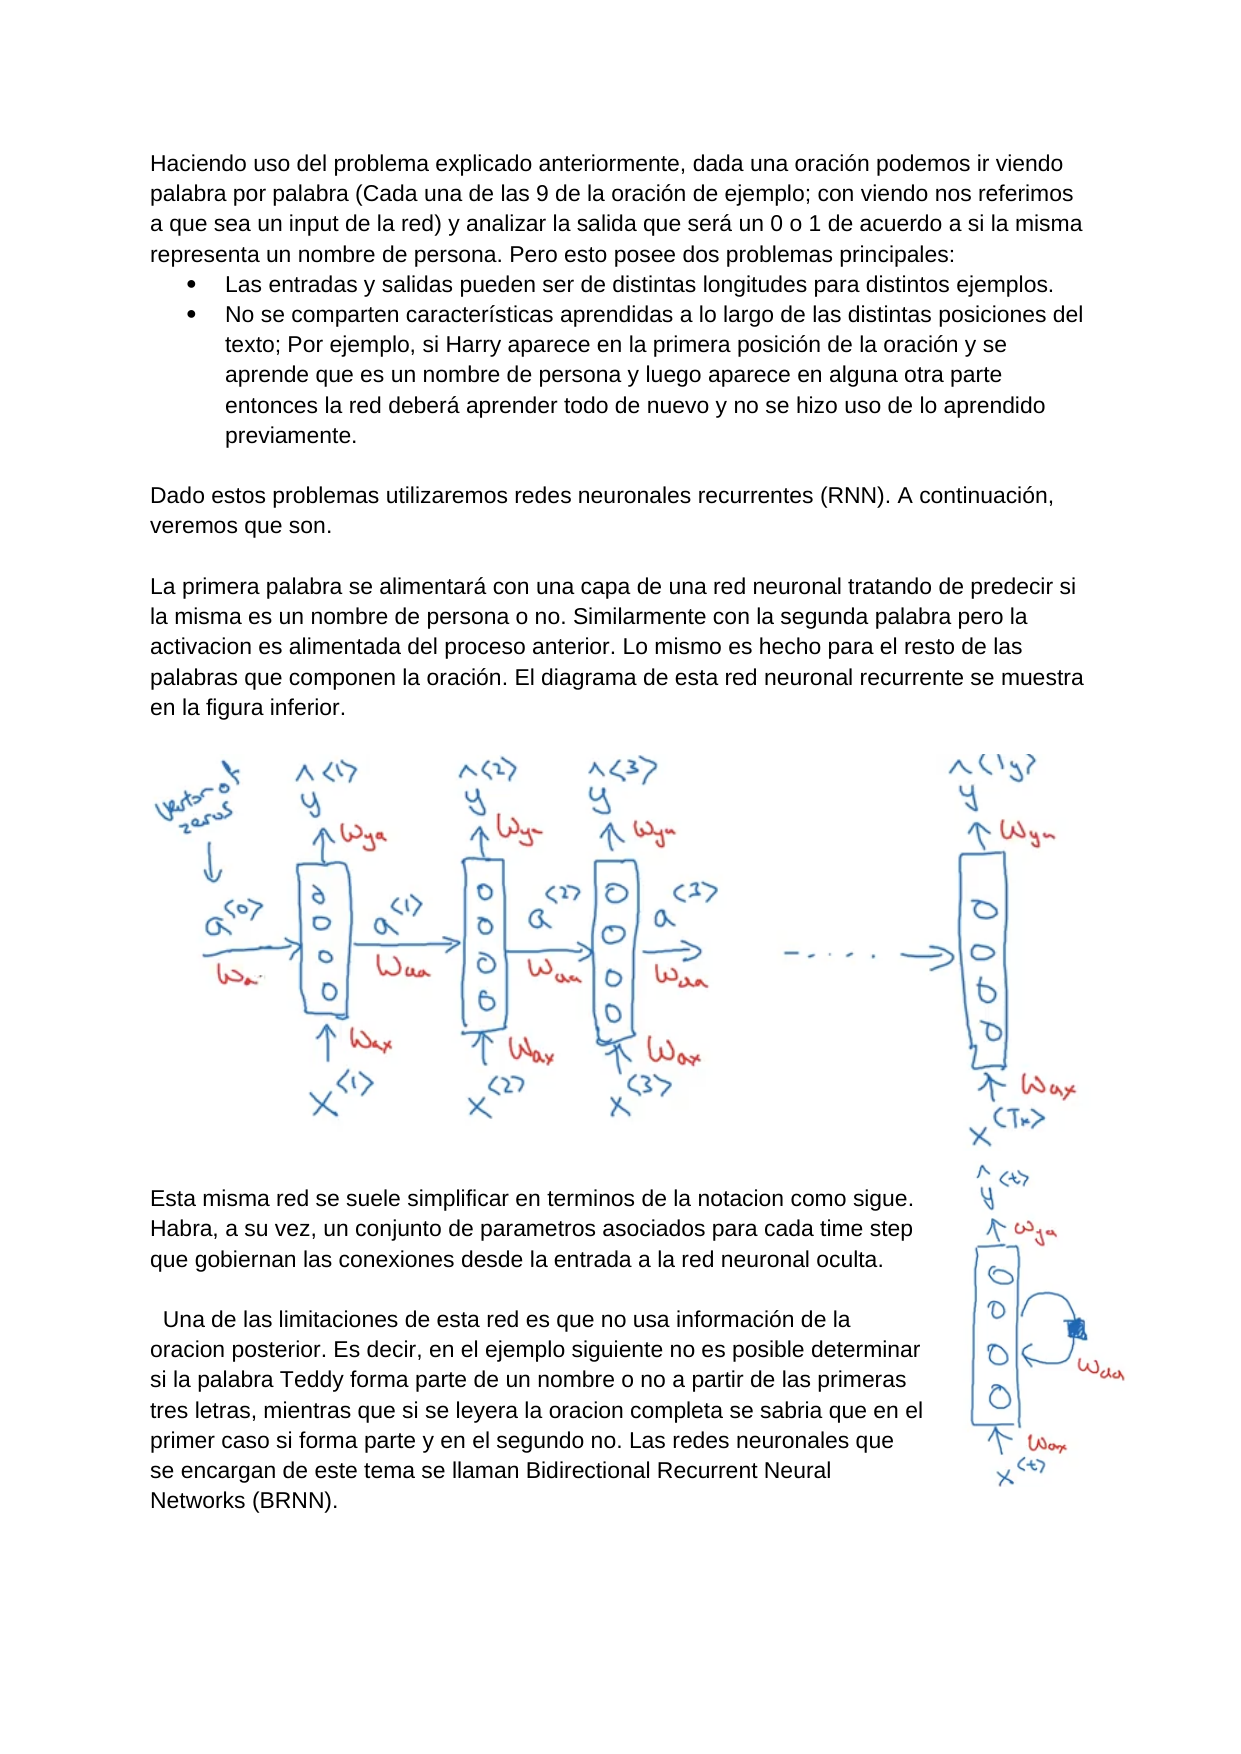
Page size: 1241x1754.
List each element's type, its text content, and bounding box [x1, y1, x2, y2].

text Haciendo uso del problema explicado anteriormente, dada una oración podemos ir viendo palabra por palabra (Cada una de las 9 de la oración de ejemplo; con viendo nos referimos a que sea un input de la red) y analizar la salida que será un 0 o 1 de acuerdo a si la misma representa un nombre de persona. Pero esto posee dos problemas principales: [150, 150, 1090, 267]
text Esta misma red se suele simplificar en terminos de la notacion como sigue. Habra, a su vez, un conjunto de parametros asociados para cada time step que gobiernan las conexiones desde la entrada a la red neuronal oculta. [150, 1185, 942, 1272]
list Las entradas y salidas pueden ser de distintas longitudes para distintos ejemplos. [187, 271, 1090, 297]
picture [150, 754, 1091, 1151]
text La primera palabra se alimentará con una capa de una red neuronal tratando de predecir si la misma es un nombre de persona o no. Similarmente con la segunda palabra pero la activacion es alimentada del proceso anterior. Lo mismo es hecho para el resto de las palabras que componen la oración. El diagrama de esta red neuronal recurrente se muestra en la figura inferior. [150, 573, 1090, 720]
picture [942, 1155, 1130, 1487]
text Una de las limitaciones de esta red es que no usa información de la oracion posterior. Es decir, en el ejemplo siguiente no es posible determinar si la palabra Teddy forma parte de un nombre o no a partir de las primeras tres letras, mientras que si se leyera la oracion completa se sabria que en el primer caso si forma parte y en el segundo no. Las redes neuronales que se encargan de este tema se llaman Bidirectional Recurrent Neural Networks (BRNN). [150, 1306, 1090, 1513]
list No se comparten características aprendidas a lo largo de las distintas posiciones del texto; Por ejemplo, si Harry aparece en la primera posición de la oración y se aprende que es un nombre de persona y luego aparece en alguna otra parte entonces la red deberá aprender todo de nuevo y no se hizo uso de lo aprendido previamente. [187, 301, 1090, 448]
text Dado estos problemas utilizaremos redes neuronales recurrentes (RNN). A continuación, veremos que son. [150, 482, 1090, 539]
